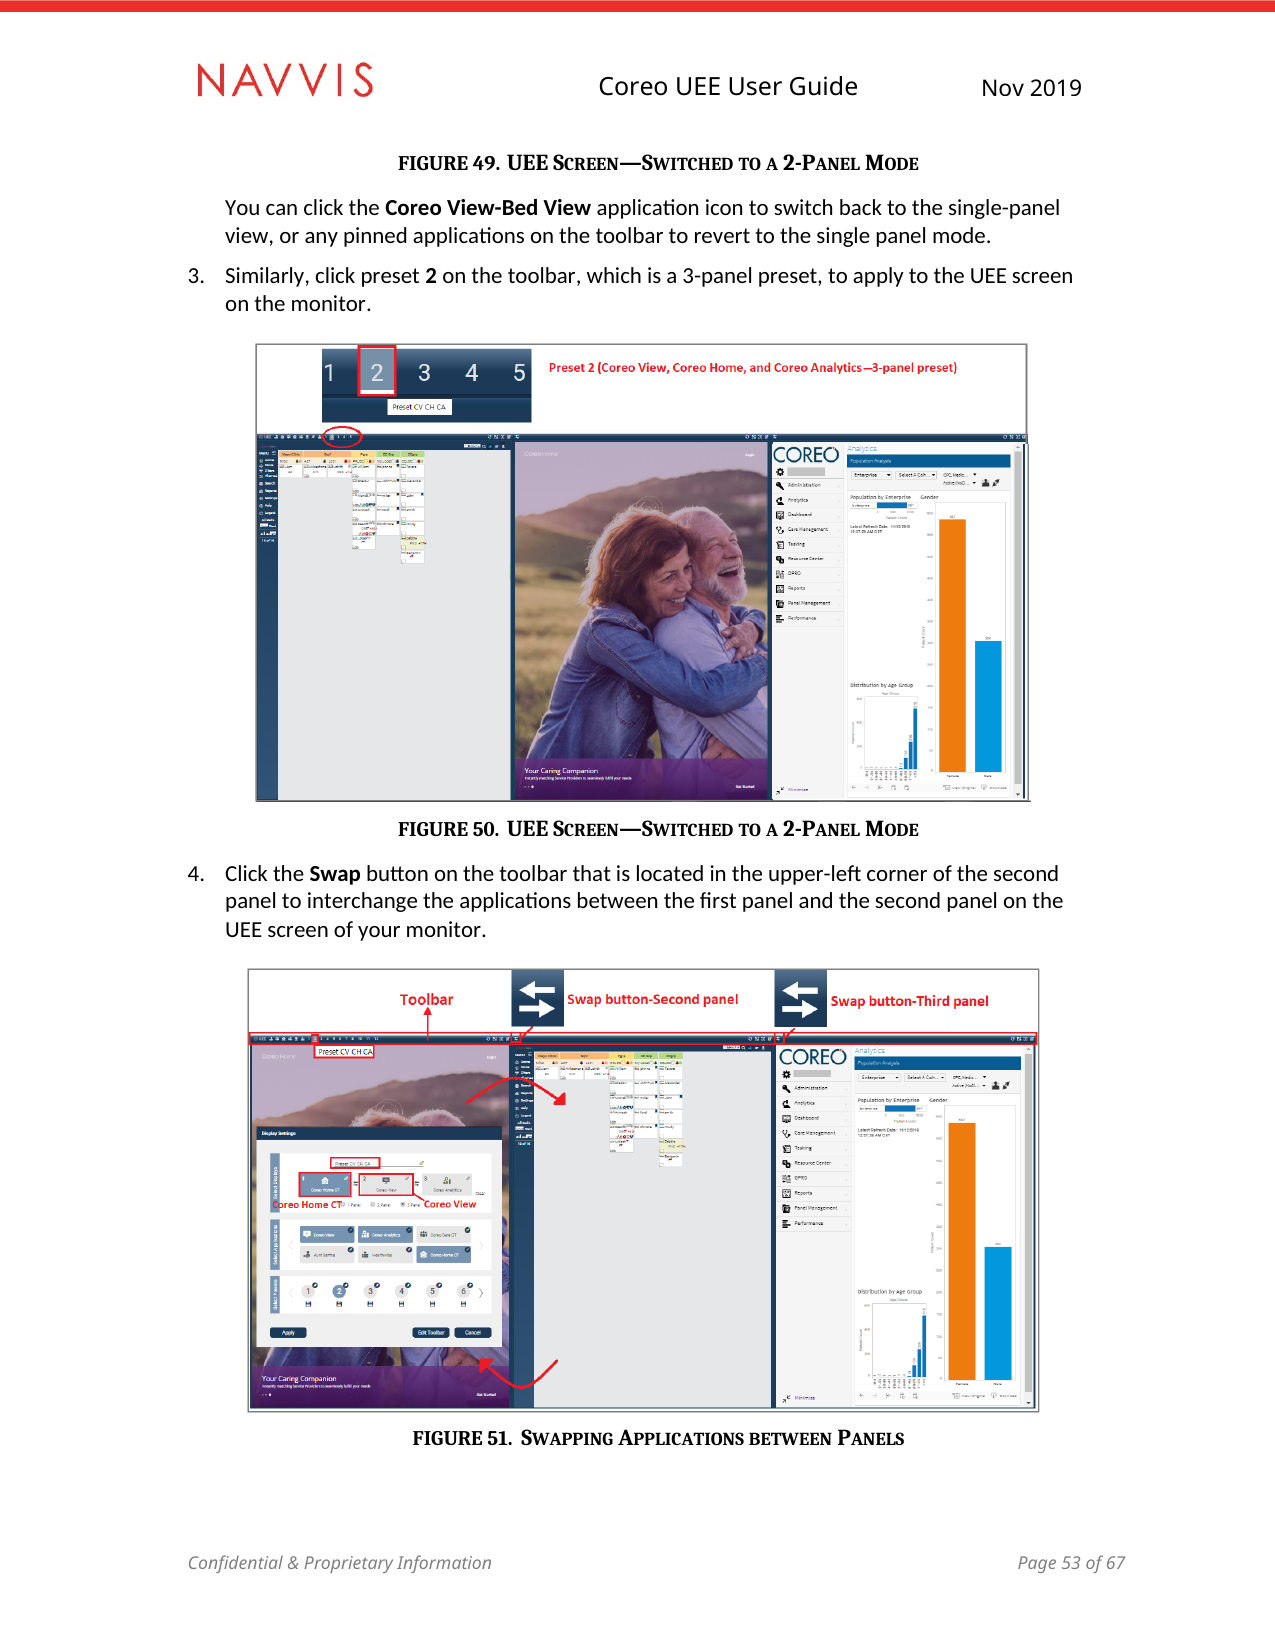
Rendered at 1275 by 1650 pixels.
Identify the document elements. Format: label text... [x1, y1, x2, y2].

text You can click the Coreo View-Bed View application icon to switch back to the single-panel view, or any pinned applications on the toolbar to revert to the single panel mode. [225, 193, 1087, 249]
text UEE Screen—Switched to a 2-Panel Mode [229, 150, 1087, 176]
picture [255, 342, 1031, 804]
text UEE Screen—Switched to a 2-Panel Mode [229, 816, 1087, 842]
list Similarly, click preset 2 on the toolbar, which is a 3-panel preset, to apply to the UEE screen on the monitor. [187, 261, 1087, 317]
text Swapping Applications between Panels [229, 1425, 1087, 1451]
picture [187, 55, 383, 104]
list Click the Swap button on the toolbar that is located in the upper-left corner of the second panel to interchange the applications between the first panel and the second panel on the UEE screen of your monitor. [187, 859, 1087, 943]
picture [246, 967, 1040, 1413]
